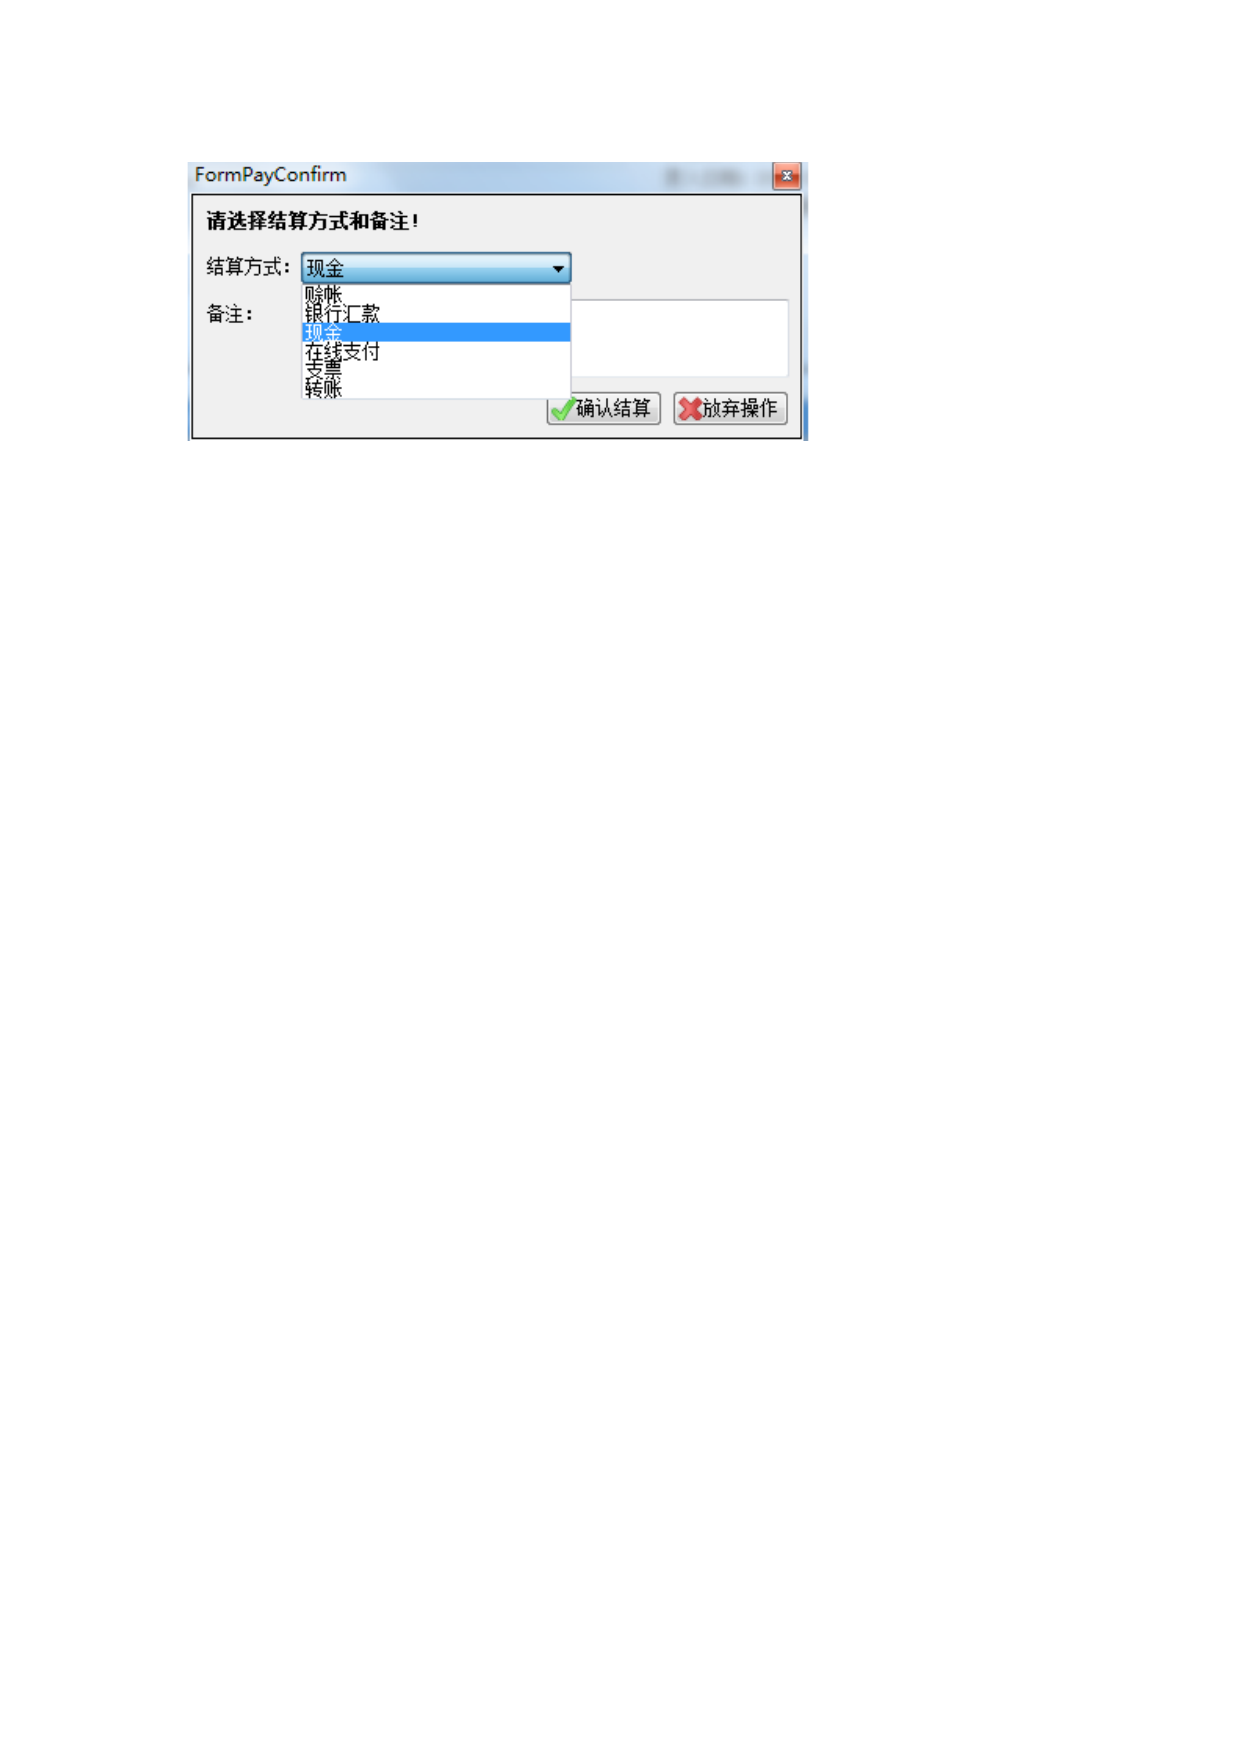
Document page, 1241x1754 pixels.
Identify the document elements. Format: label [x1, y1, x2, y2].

picture [187, 162, 810, 441]
